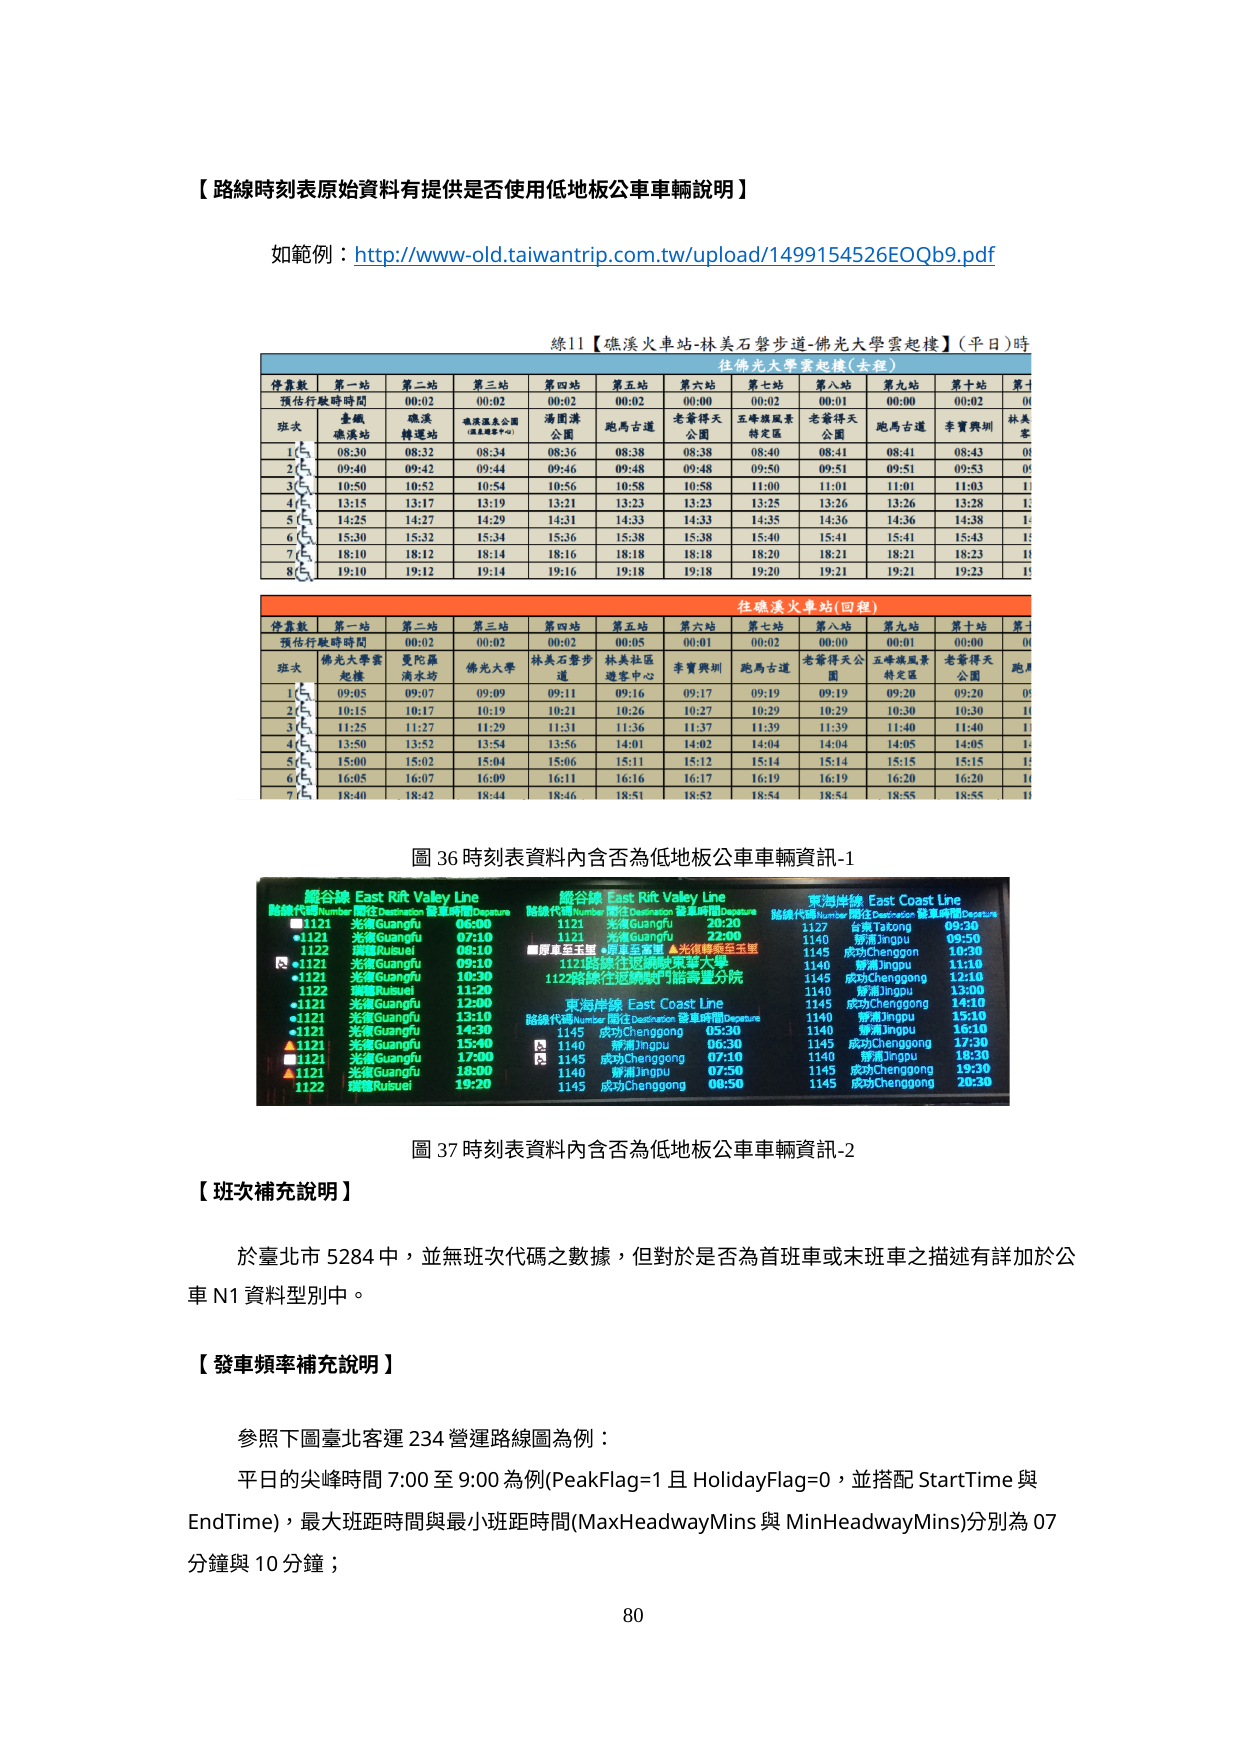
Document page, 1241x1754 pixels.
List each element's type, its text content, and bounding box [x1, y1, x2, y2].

text 【 路線時刻表原始資料有提供是否使用低地板公車車輛說明 】 [187, 168, 1078, 209]
text 圖 37 時刻表資料內含否為低地板公車車輛資訊-2 [187, 1127, 1078, 1169]
text 【 發車頻率補充說明 】 [187, 1348, 1078, 1378]
text 如範例：http://www-old.taiwantrip.com.tw/upload/1499154526EOQb9.pdf [187, 239, 1078, 269]
text 於臺北市5284中，並無班次代碼之數據，但對於是否為首班車或末班車之描述有詳加於公車N1資料型別中。 [187, 1240, 1078, 1310]
picture [256, 877, 1010, 1106]
text 參照下圖臺北客運234營運路線圖為例： [187, 1416, 1078, 1458]
text 平日的尖峰時間7:00至9:00為例(PeakFlag=1且HolidayFlag=0，並搭配StartTime與EndTime)，最大班距時間與最小班距時間(MaxHeadwayMins與MinHeadwayMins)分別為07分鐘與10分鐘； [187, 1458, 1078, 1583]
text 【 班次補充說明 】 [187, 1169, 1078, 1211]
picture [234, 307, 1032, 800]
text 圖 36 時刻表資料內含否為低地板公車車輛資訊-1 [187, 836, 1078, 877]
